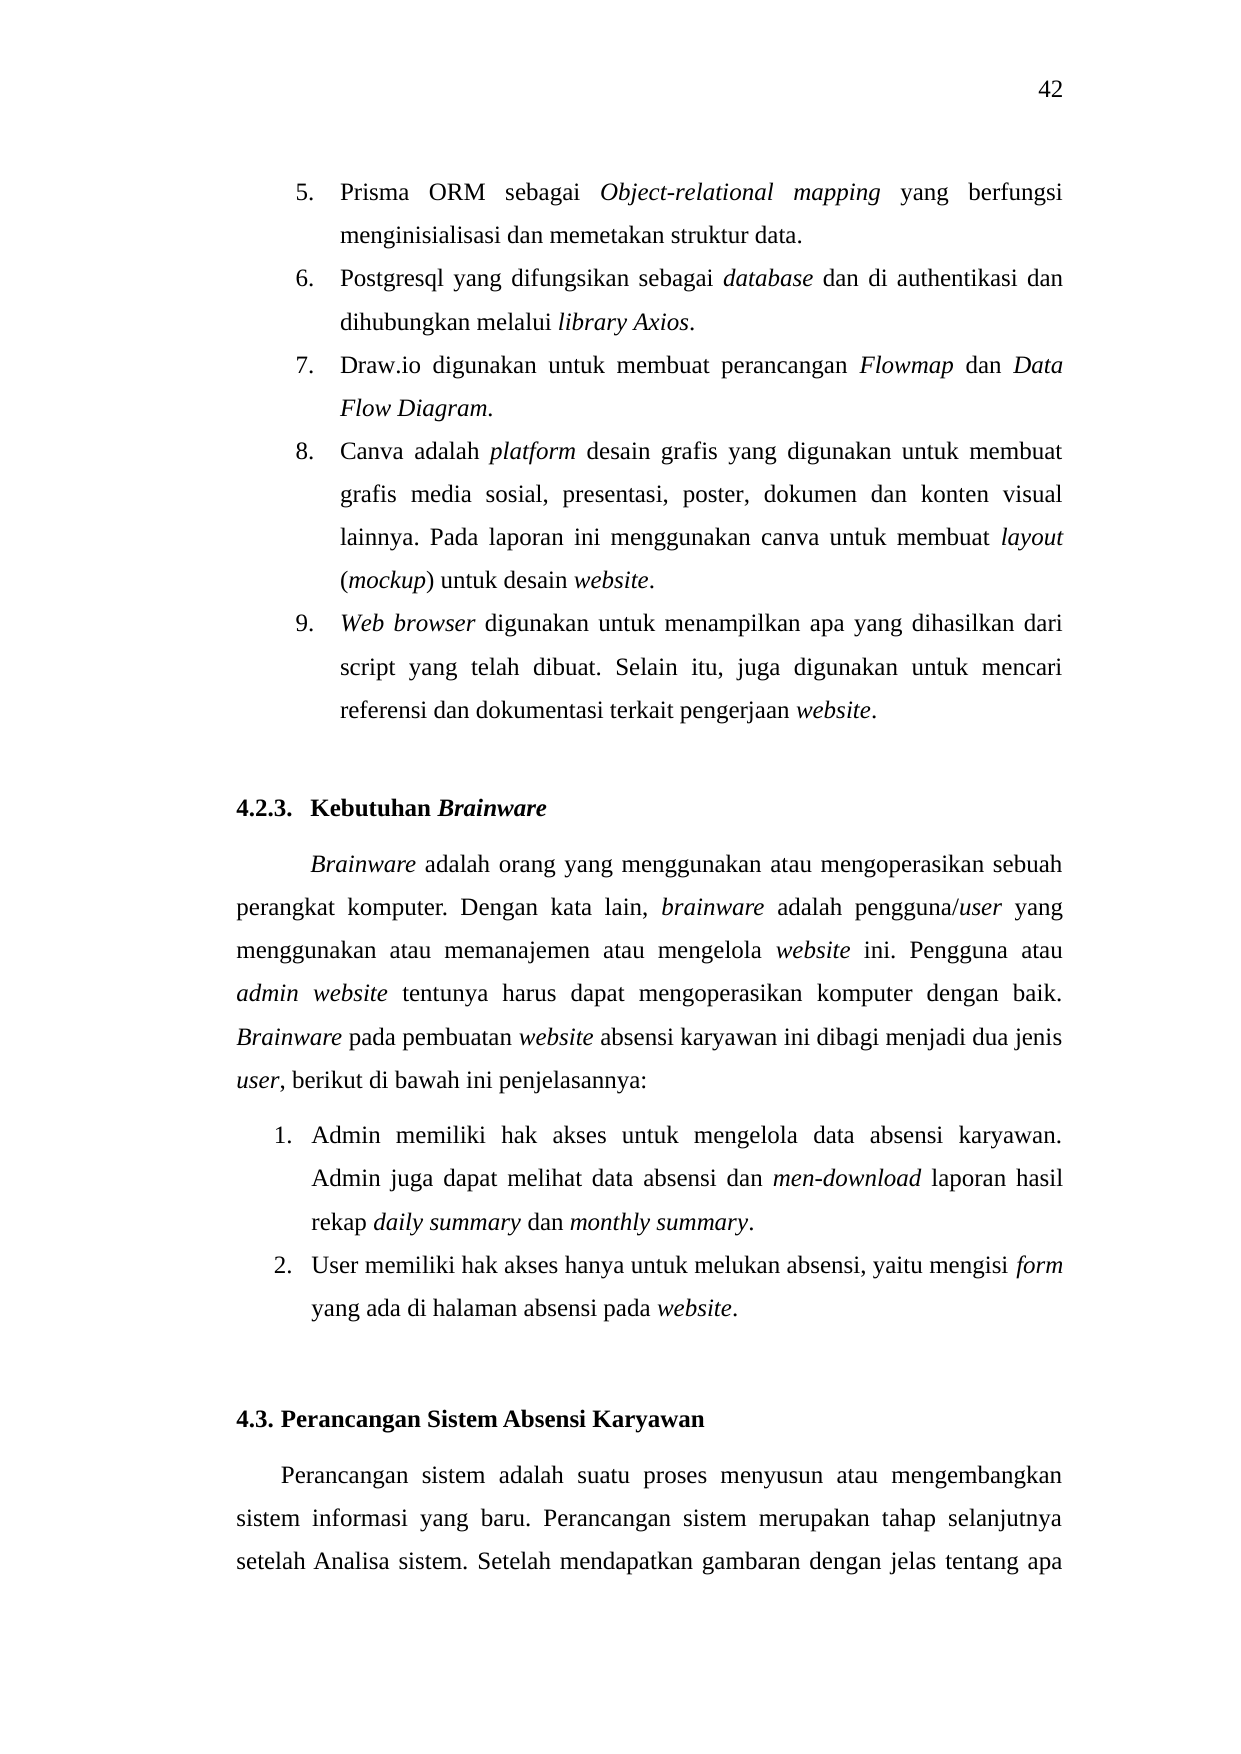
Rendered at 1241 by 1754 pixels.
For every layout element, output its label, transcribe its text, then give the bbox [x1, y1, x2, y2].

list Admin memiliki hak akses untuk mengelola data absensi karyawan. Admin juga dapat melihat data absensi dan men-download laporan hasil rekap daily summary dan monthly summary. [274, 1120, 1063, 1235]
list User memiliki hak akses hanya untuk melukan absensi, yaitu mengisi form yang ada di halaman absensi pada website. [274, 1250, 1063, 1322]
text Brainware adalah orang yang menggunakan atau mengoperasikan sebuah perangkat komputer. Dengan kata lain, brainware adalah pengguna/user yang menggunakan atau memanajemen atau mengelola website ini. Pengguna atau admin website tentunya harus dapat mengoperasikan komputer dengan baik. Brainware pada pembuatan website absensi karyawan ini dibagi menjadi dua jenis user, berikut di bawah ini penjelasannya: [236, 849, 1063, 1093]
list Prisma ORM sebagai Object-relational mapping yang berfungsi menginisialisasi dan memetakan struktur data. [295, 177, 1063, 249]
list Web browser digunakan untuk menampilkan apa yang dihasilkan dari script yang telah dibuat. Selain itu, juga digunakan untuk mencari referensi dan dokumentasi terkait pengerjaan website. [295, 608, 1063, 723]
list Postgresql yang difungsikan sebagai database dan di authentikasi dan dihubungkan melalui library Axios. [295, 263, 1063, 335]
text Kebutuhan Brainware [236, 793, 1063, 822]
list Draw.io digunakan untuk membuat perancangan Flowmap dan Data Flow Diagram. [295, 350, 1063, 422]
list Canva adalah platform desain grafis yang digunakan untuk membuat grafis media sosial, presentasi, poster, dokumen dan konten visual lainnya. Pada laporan ini menggunakan canva untuk membuat layout (mockup) untuk desain website. [295, 436, 1063, 594]
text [236, 1460, 1063, 1575]
text Perancangan Sistem Absensi Karyawan [236, 1404, 1063, 1433]
